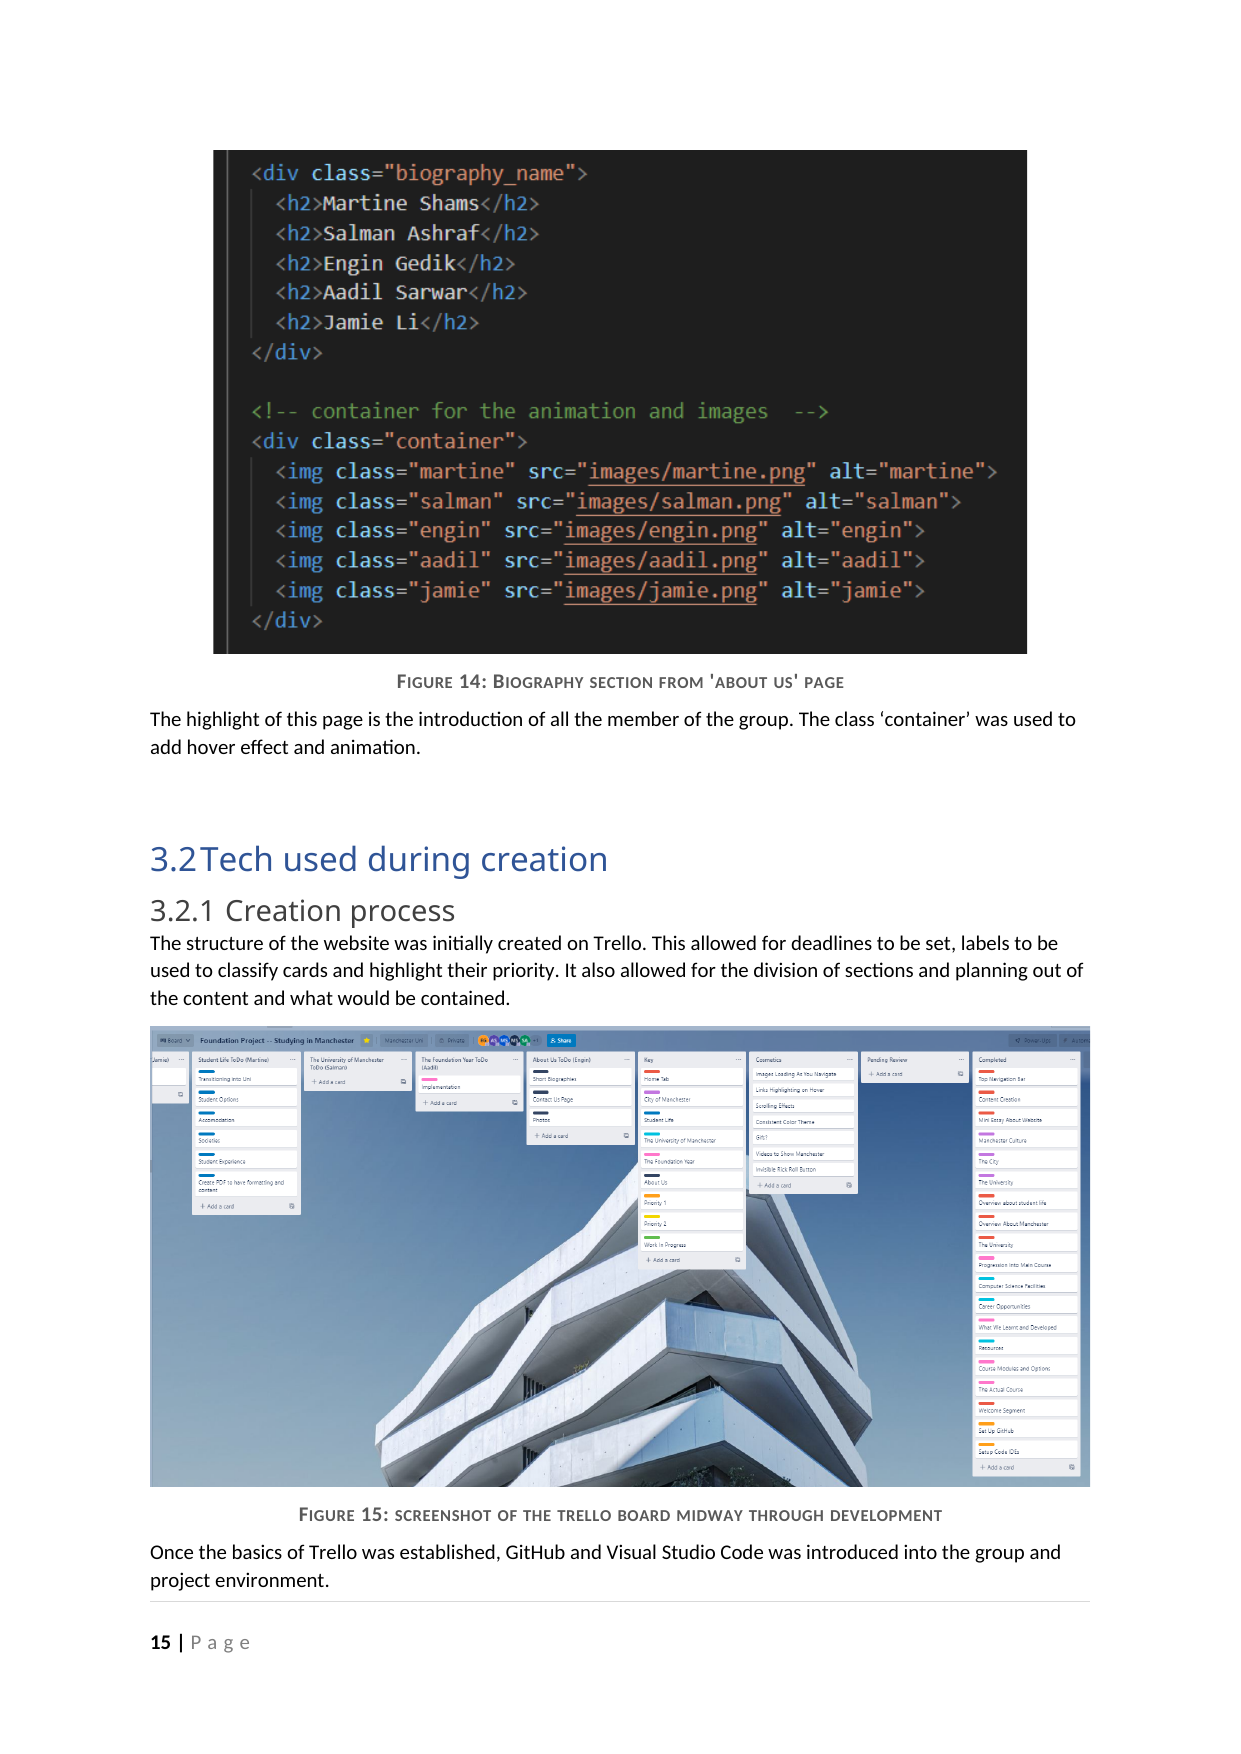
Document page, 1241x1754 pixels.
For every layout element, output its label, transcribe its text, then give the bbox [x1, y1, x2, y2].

text Figure 15: screenshot of the trello board midway through development [150, 1501, 1090, 1527]
text The highlight of this page is the introduction of all the member of the group. The class ‘container’ was used to add hover effect and animation. [150, 707, 1090, 760]
text Figure 14: Biography section from 'about us' page [150, 669, 1090, 694]
picture [213, 150, 1028, 654]
picture [150, 1026, 1091, 1487]
text The structure of the website was initially created on Trello. This allowed for deadlines to be set, labels to be used to classify cards and highlight their priority. It also allowed for the division of sections and planning out of the content and what would be contained. [150, 930, 1090, 1011]
subtitle Creation process [150, 890, 1090, 930]
text Once the basics of Trello was established, GitHub and Visual Studio Code was introduced into the group and project environment. [150, 1539, 1090, 1593]
subtitle Tech used during creation [150, 836, 1090, 882]
